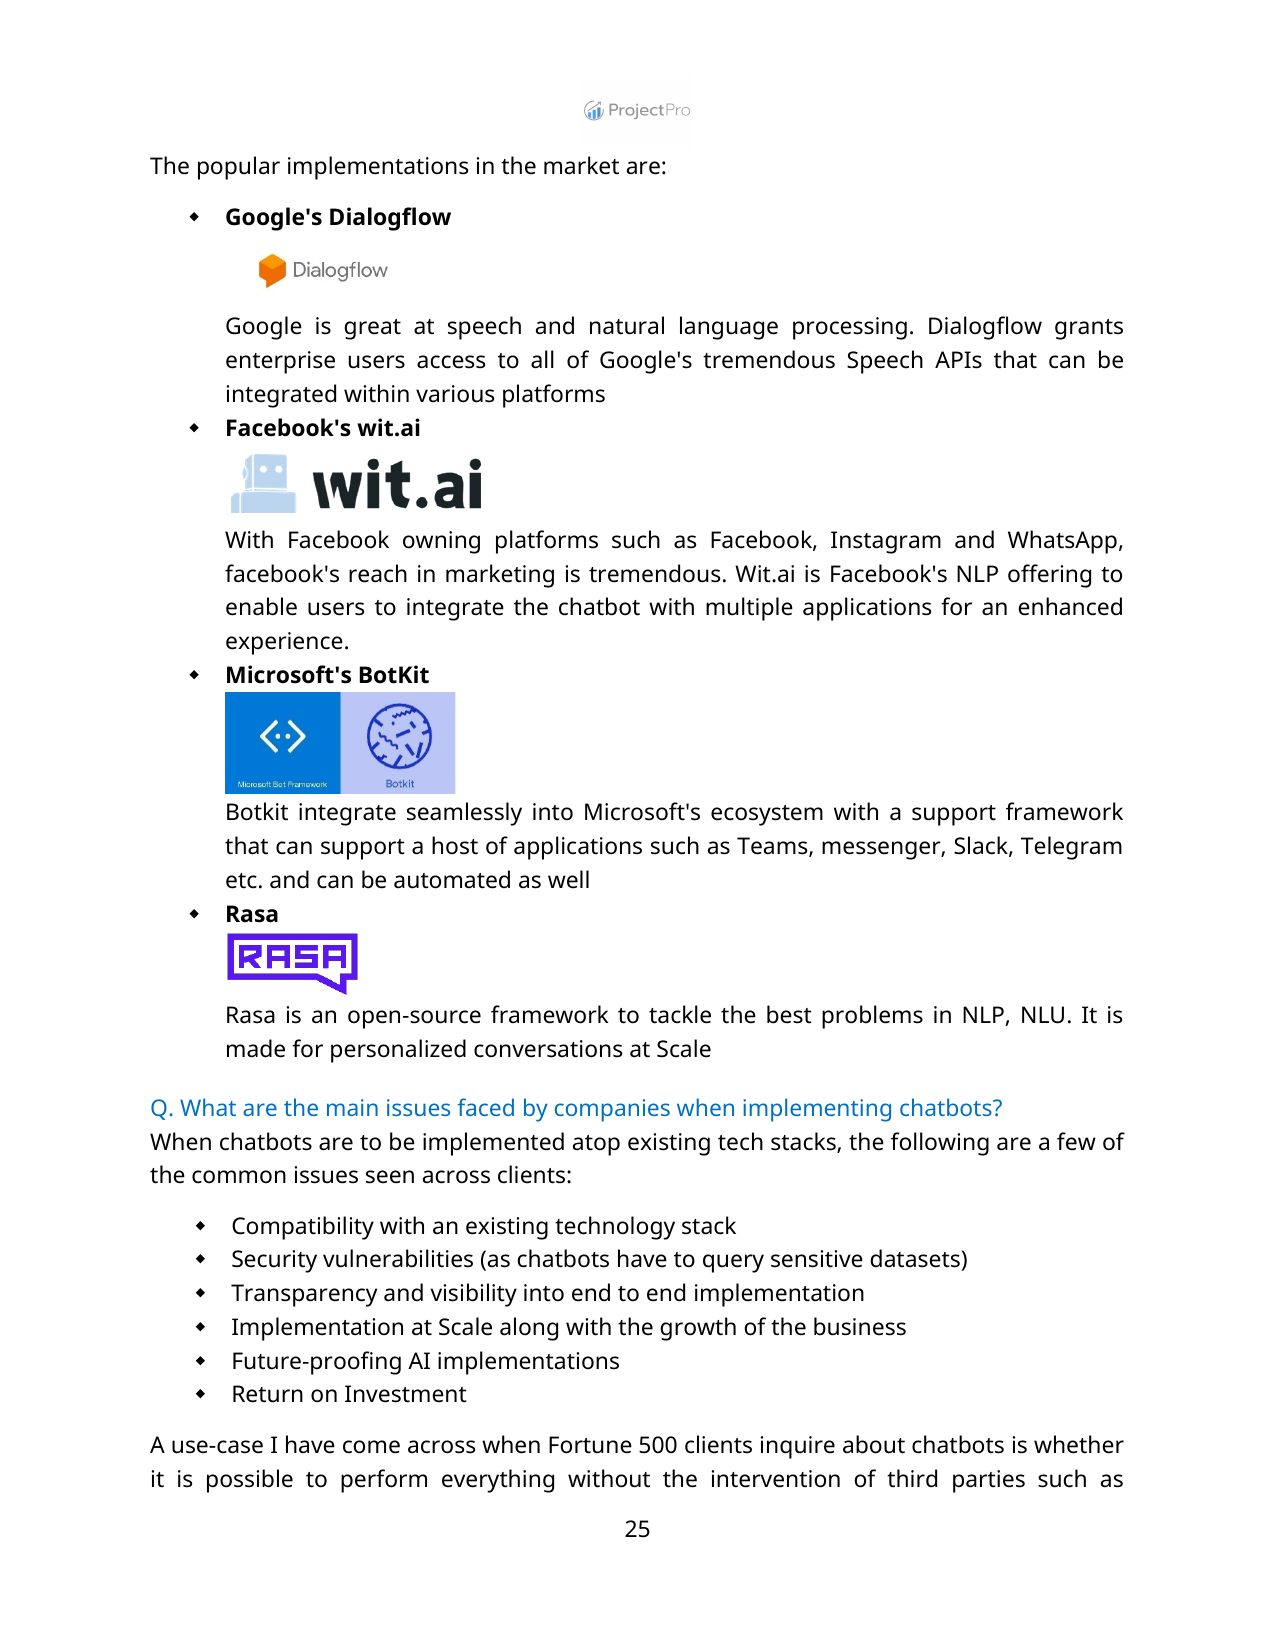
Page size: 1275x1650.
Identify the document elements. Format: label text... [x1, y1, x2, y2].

list Google's Dialogflow Google is great at speech and natural language processing. Dialogflow grants enterprise users access to all of Google's tremendous Speech APIs that can be integrated within various platforms [187, 200, 1125, 409]
list Transparency and visibility into end to end implementation [193, 1277, 1125, 1308]
list Facebook's wit.ai With Facebook owning platforms such as Facebook, Instagram and WhatsApp, facebook's reach in marketing is tremendous. Wit.ai is Facebook's NLP offering to enable users to integrate the chatbot with multiple applications for an enhanced experience. [187, 412, 1125, 656]
list Security vulnerabilities (as chatbots have to query sensitive datasets) [193, 1243, 1125, 1274]
list Compatibility with an existing technology stack [193, 1209, 1125, 1241]
picture [225, 931, 360, 997]
subtitle Q. What are the main issues faced by companies when implementing chatbots? [150, 1092, 1125, 1123]
list Rasa Rasa is an open-source framework to tackle the best problems in NLP, NLU. It is made for personalized conversations at Scale [187, 898, 1125, 1064]
text When chatbots are to be implemented atop existing tech stacks, the following are a few of the common issues seen across clients: [150, 1125, 1125, 1190]
picture [582, 75, 693, 149]
picture [225, 445, 486, 522]
list Microsoft's BotKit Botkit integrate seamlessly into Microsoft's ecosystem with a support framework that can support a host of applications such as Teams, messenger, Slack, Telegram etc. and can be automated as well [187, 659, 1125, 895]
text The popular implementations in the market are: [150, 150, 1125, 181]
picture [225, 692, 456, 794]
picture [225, 234, 425, 308]
list Future-proofing AI implementations [193, 1344, 1125, 1376]
list Implementation at Scale along with the growth of the business [193, 1311, 1125, 1342]
list Return on Investment [193, 1378, 1125, 1409]
